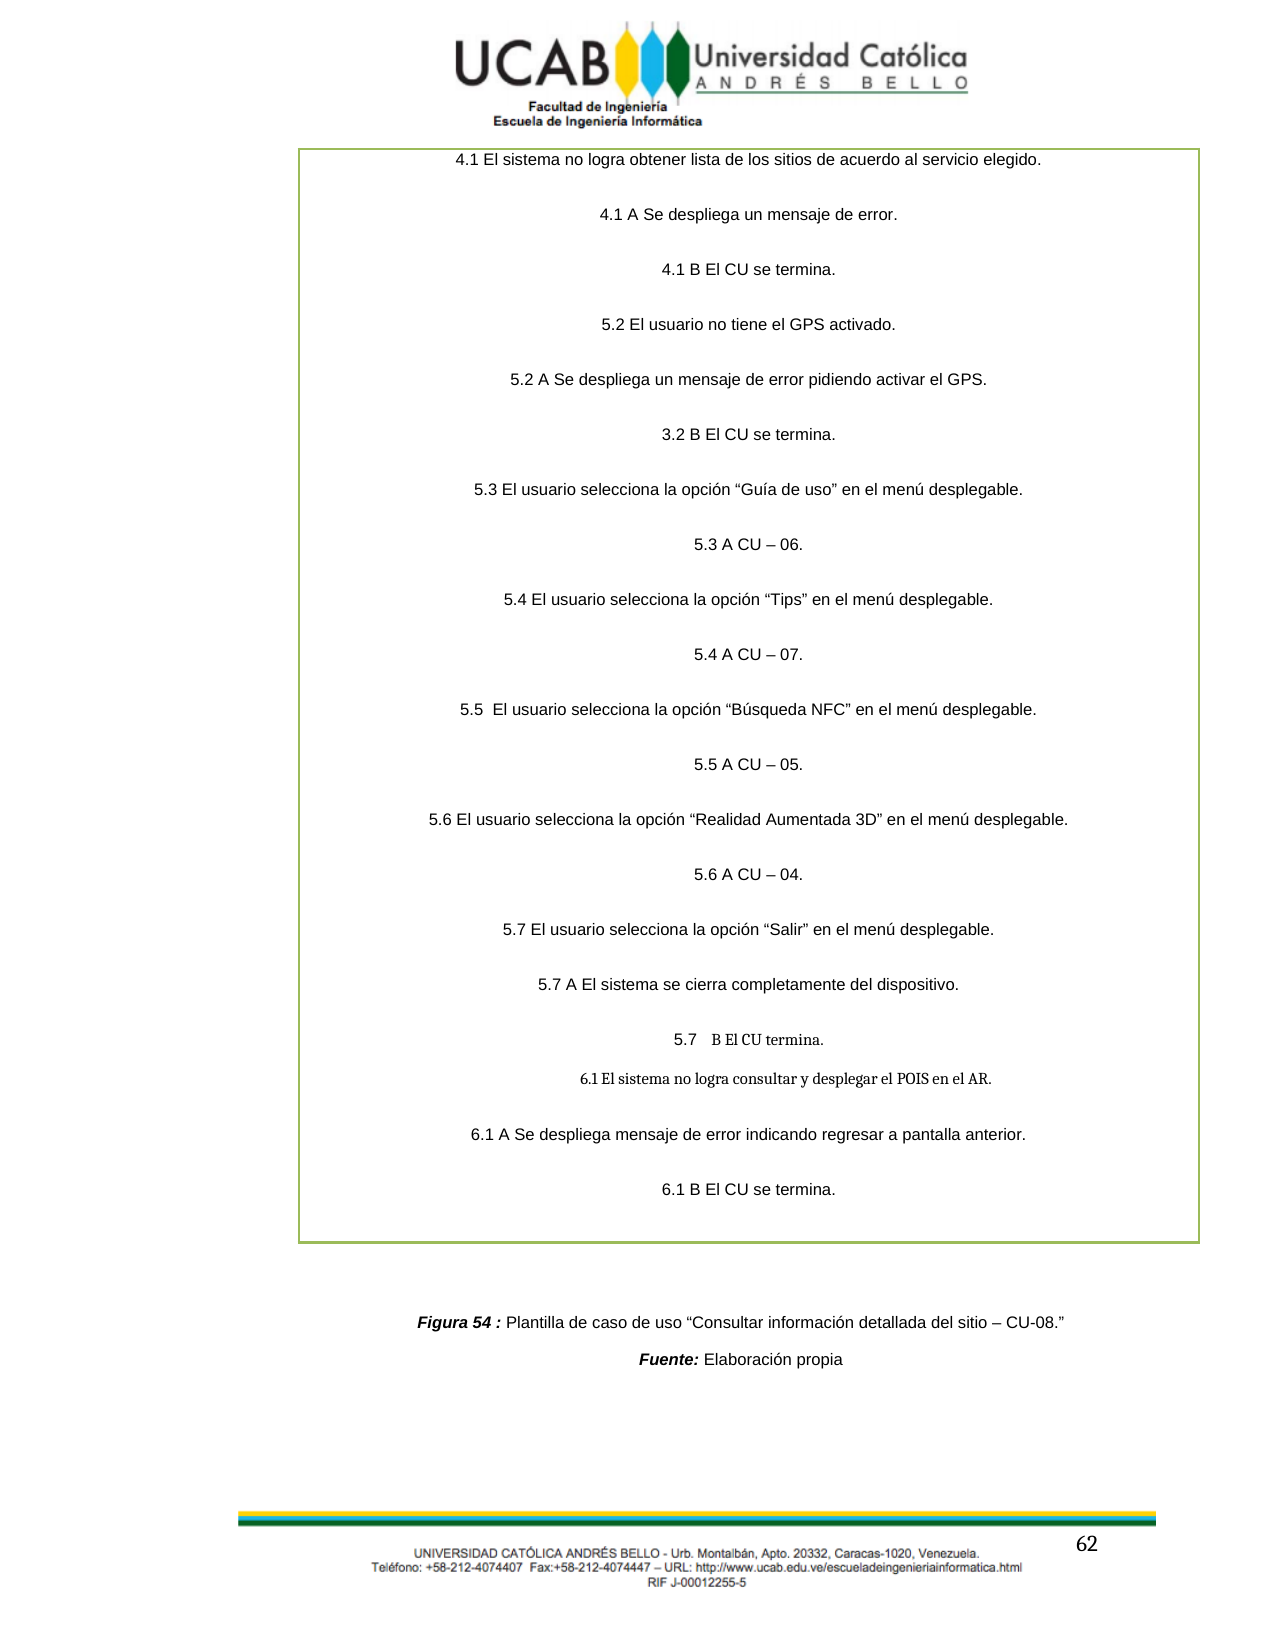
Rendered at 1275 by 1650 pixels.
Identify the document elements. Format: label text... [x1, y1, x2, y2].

text Figura 54 : Plantilla de caso de uso “Consultar información detallada del sitio – CU-08.” [236, 1313, 1098, 1332]
picture [236, 1508, 1156, 1595]
picture [414, 0, 1033, 144]
text Fuente: Elaboración propia [236, 1350, 1098, 1369]
